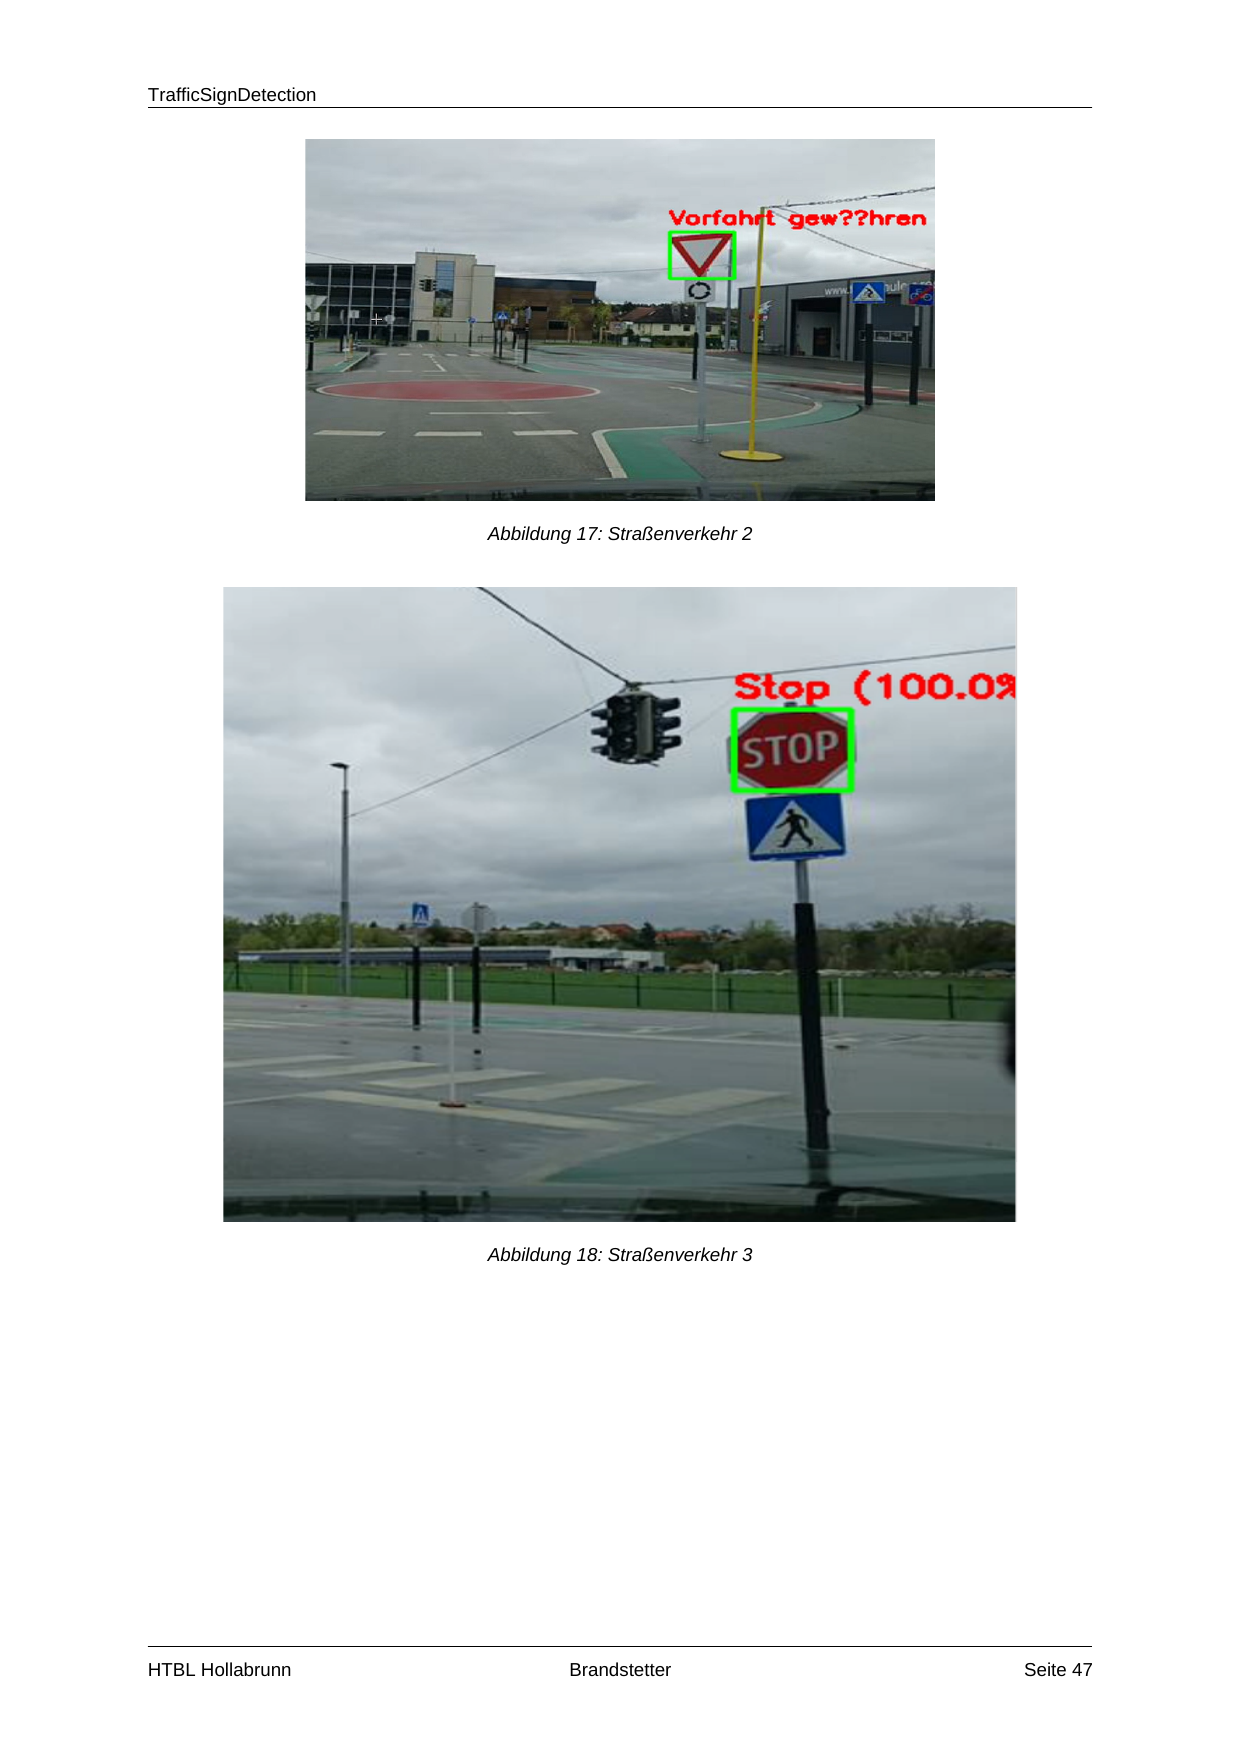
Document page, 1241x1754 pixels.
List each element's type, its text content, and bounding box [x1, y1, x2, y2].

picture [223, 587, 1018, 1222]
picture [305, 139, 935, 501]
